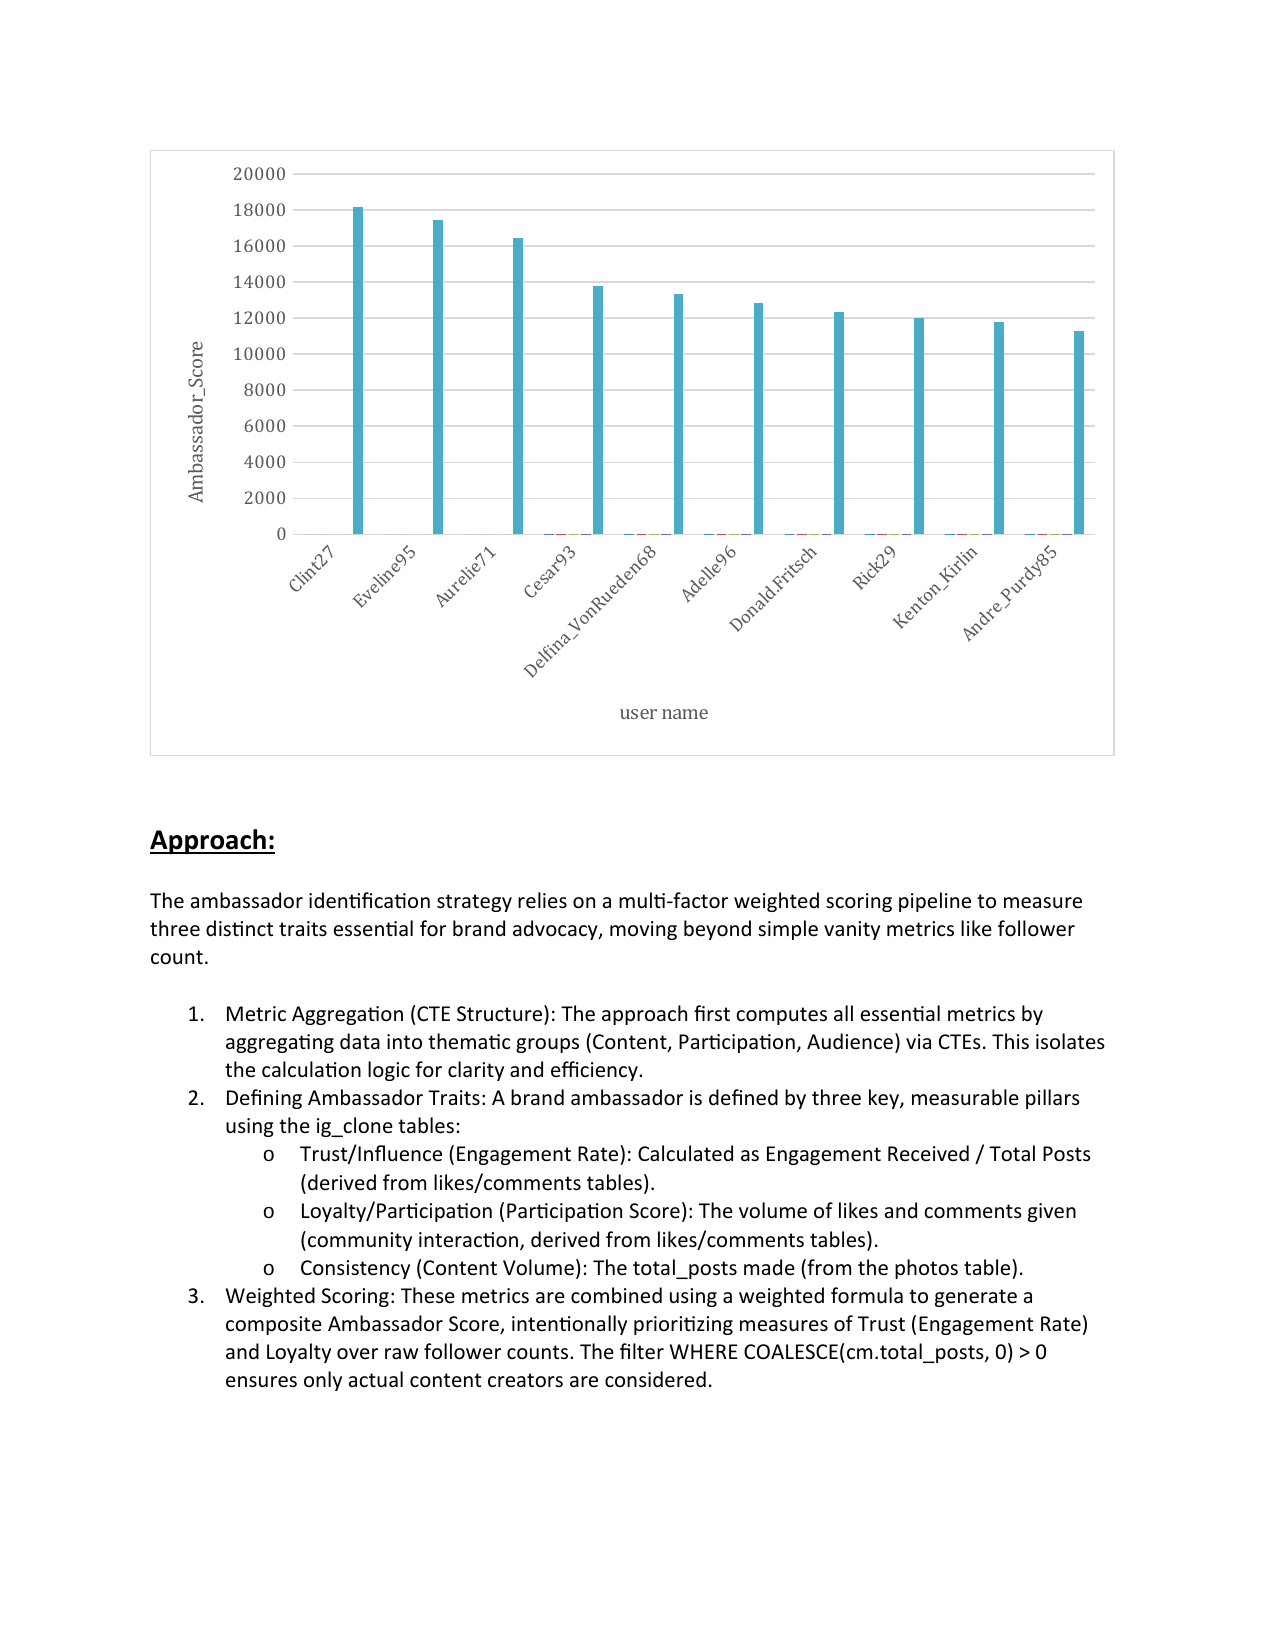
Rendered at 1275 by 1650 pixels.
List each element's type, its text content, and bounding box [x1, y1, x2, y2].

list Trust/Influence (Engagement Rate): Calculated as Engagement Received / Total Posts (derived from likes/comments tables). [262, 1139, 1125, 1196]
list Loyalty/Participation (Participation Score): The volume of likes and comments given (community interaction, derived from likes/comments tables). [262, 1196, 1125, 1253]
list Weighted Scoring: These metrics are combined using a weighted formula to generate a composite Ambassador Score, intentionally prioritizing measures of Trust (Engagement Rate) and Loyalty over raw follower counts. The filter WHERE COALESCE(cm.total_posts, 0) > 0 ensures only actual content creators are considered. [187, 1281, 1125, 1393]
list Metric Aggregation (CTE Structure): The approach first computes all essential metrics by aggregating data into thematic groups (Content, Participation, Audience) via CTEs. This isolates the calculation logic for clarity and efficiency. [187, 999, 1125, 1083]
list Consistency (Content Volume): The total_posts made (from the photos table). [262, 1253, 1125, 1281]
text The ambassador identification strategy relies on a multi-factor weighted scoring pipeline to measure three distinct traits essential for brand advocacy, moving beyond simple vanity metrics like follower count. [150, 886, 1125, 970]
text Approach: [150, 821, 1125, 857]
list Defining Ambassador Traits: A brand ambassador is defined by three key, measurable pillars using the ig_clone tables: [187, 1083, 1125, 1139]
